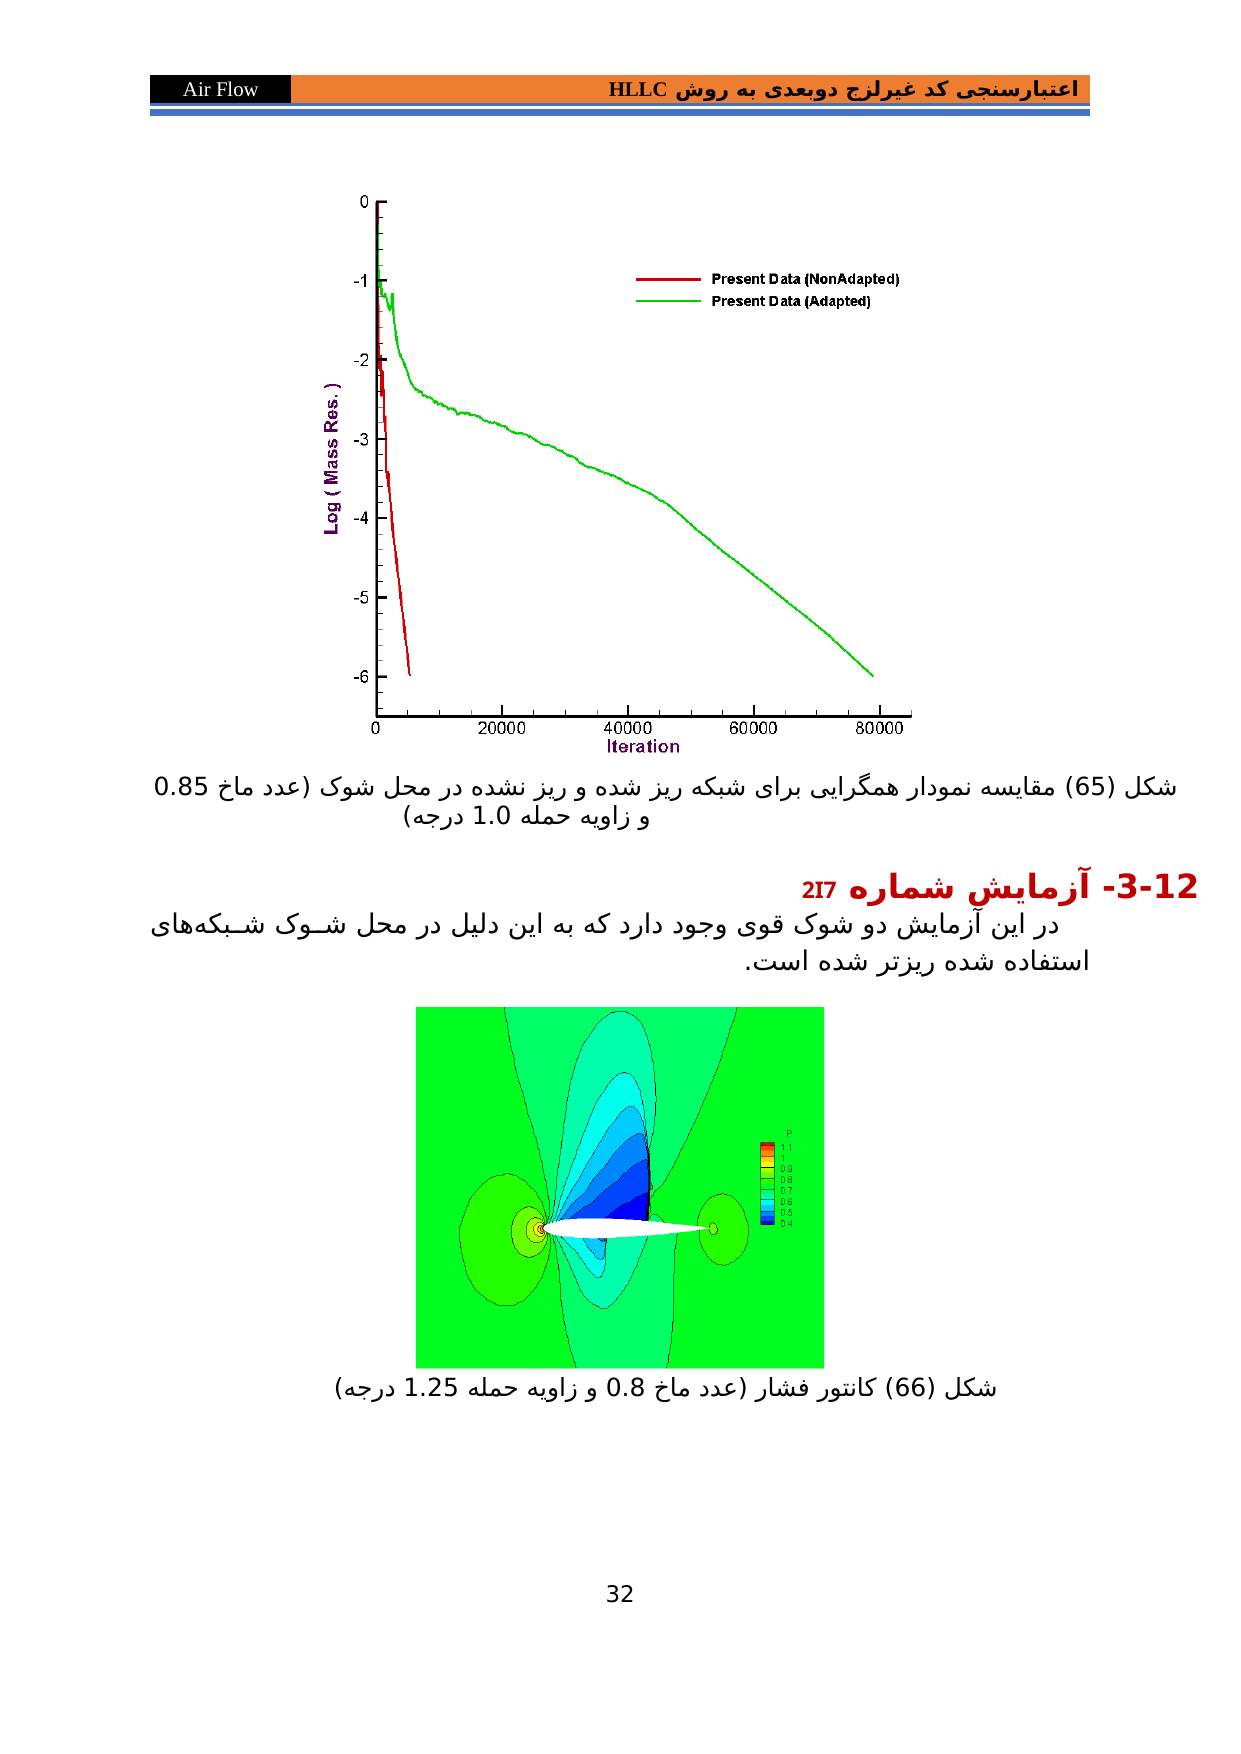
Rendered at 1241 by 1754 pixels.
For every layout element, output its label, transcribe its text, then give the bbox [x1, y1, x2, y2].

picture [415, 1006, 825, 1369]
text در این آزمایش دو شوک قوی وجود دارد که به این دلیل در محل شوک شبکه‌های استفاده شده ریزتر شده است. [150, 909, 1090, 976]
text مقایسه نمودار همگرایی برای شبکه ریز شده و ریز نشده در محل شوک (عدد ماخ 0.85 و زاویه حمله 1.0 درجه) [150, 772, 1060, 830]
subtitle آزمایش شماره 2I7 [150, 868, 1090, 907]
text کانتور فشار (عدد ماخ 0.8 و زاویه حمله 1.25 درجه) [150, 1373, 1060, 1402]
picture [295, 189, 945, 768]
